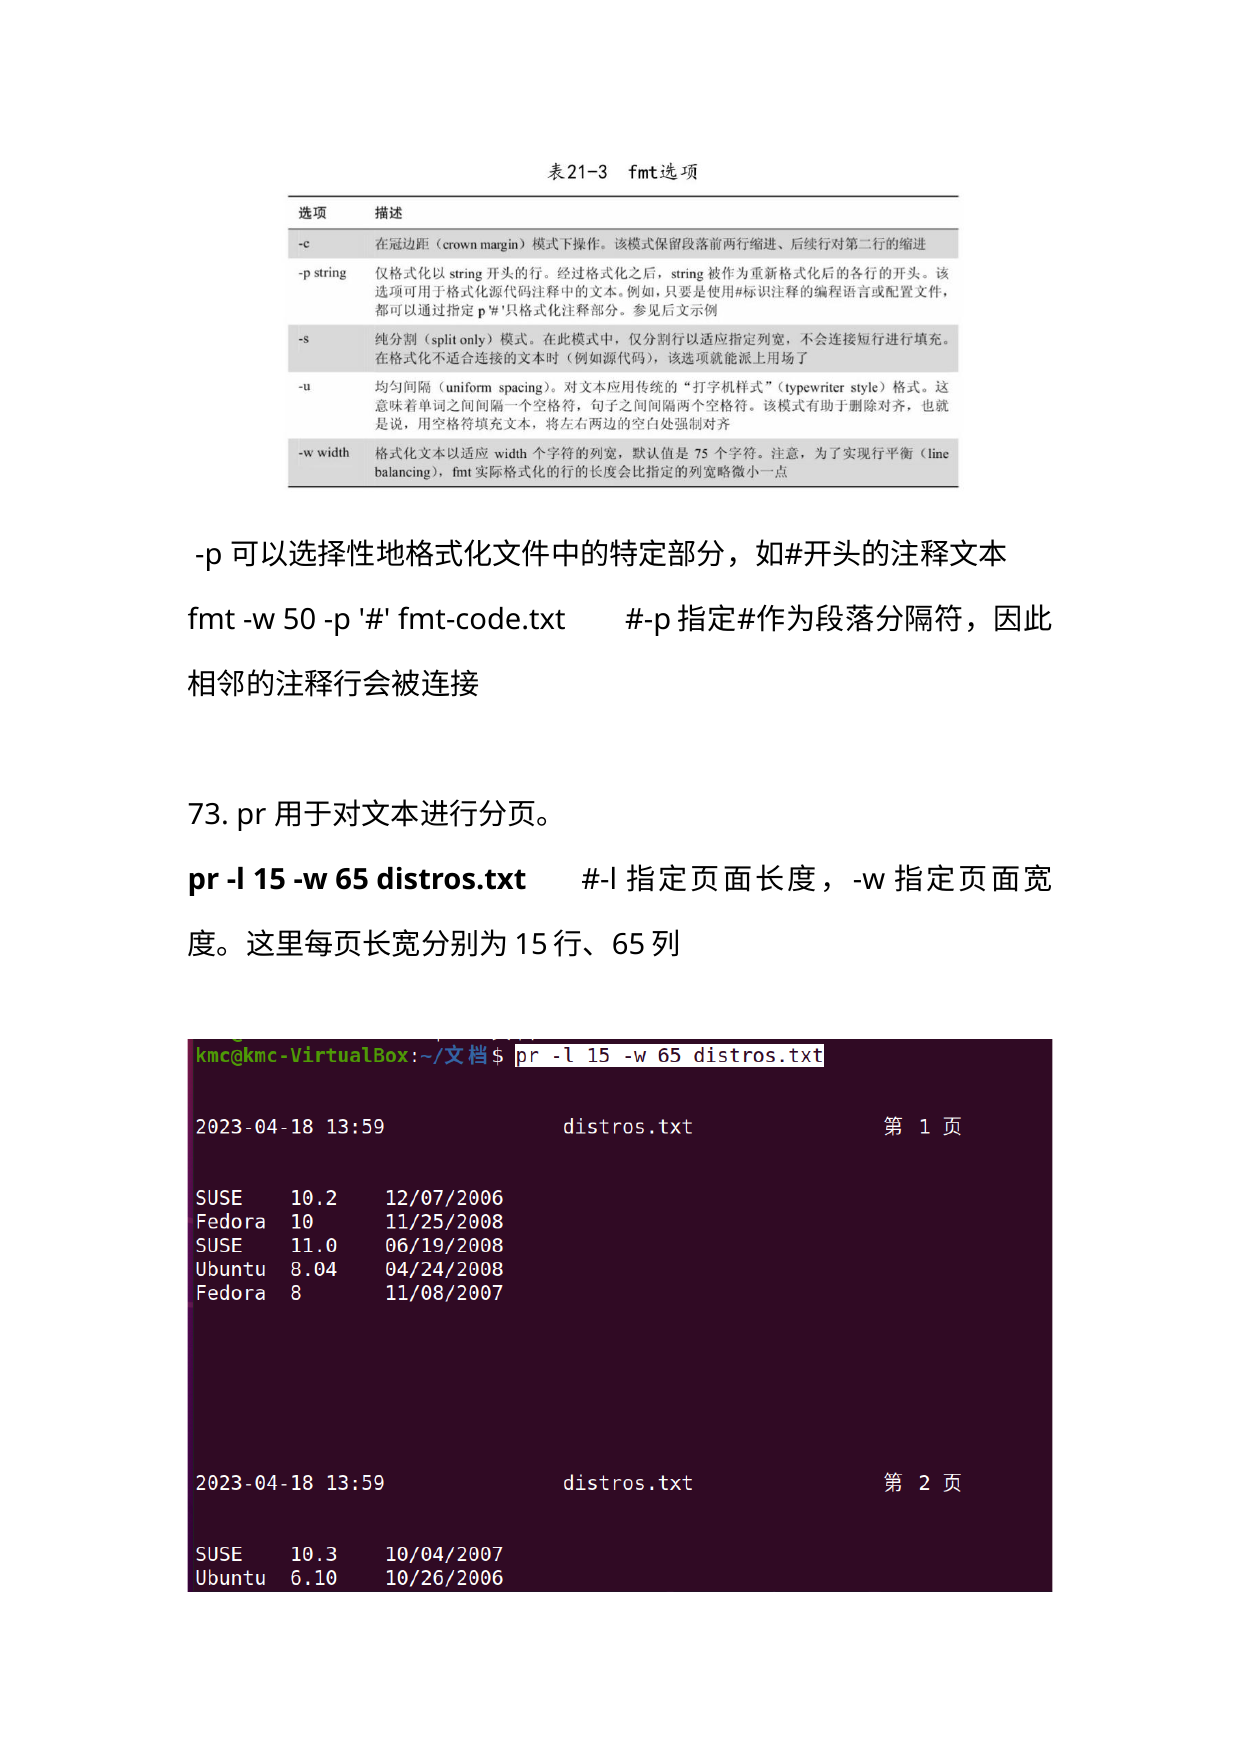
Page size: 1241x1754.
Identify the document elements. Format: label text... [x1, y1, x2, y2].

picture [187, 1039, 1053, 1592]
list pr -l 15 -w 65 distros.txt #-l指定页面长度，-w指定页面宽度。这里每页长宽分别为15行、65列 [187, 844, 1053, 974]
picture [275, 162, 976, 502]
list 73. pr 用于对文本进行分页。 [187, 779, 1053, 844]
list fmt -w 50 -p '#' fmt-code.txt #-p指定#作为段落分隔符，因此相邻的注释行会被连接 [187, 584, 1053, 714]
list -p 可以选择性地格式化文件中的特定部分，如#开头的注释文本 [187, 519, 1053, 584]
